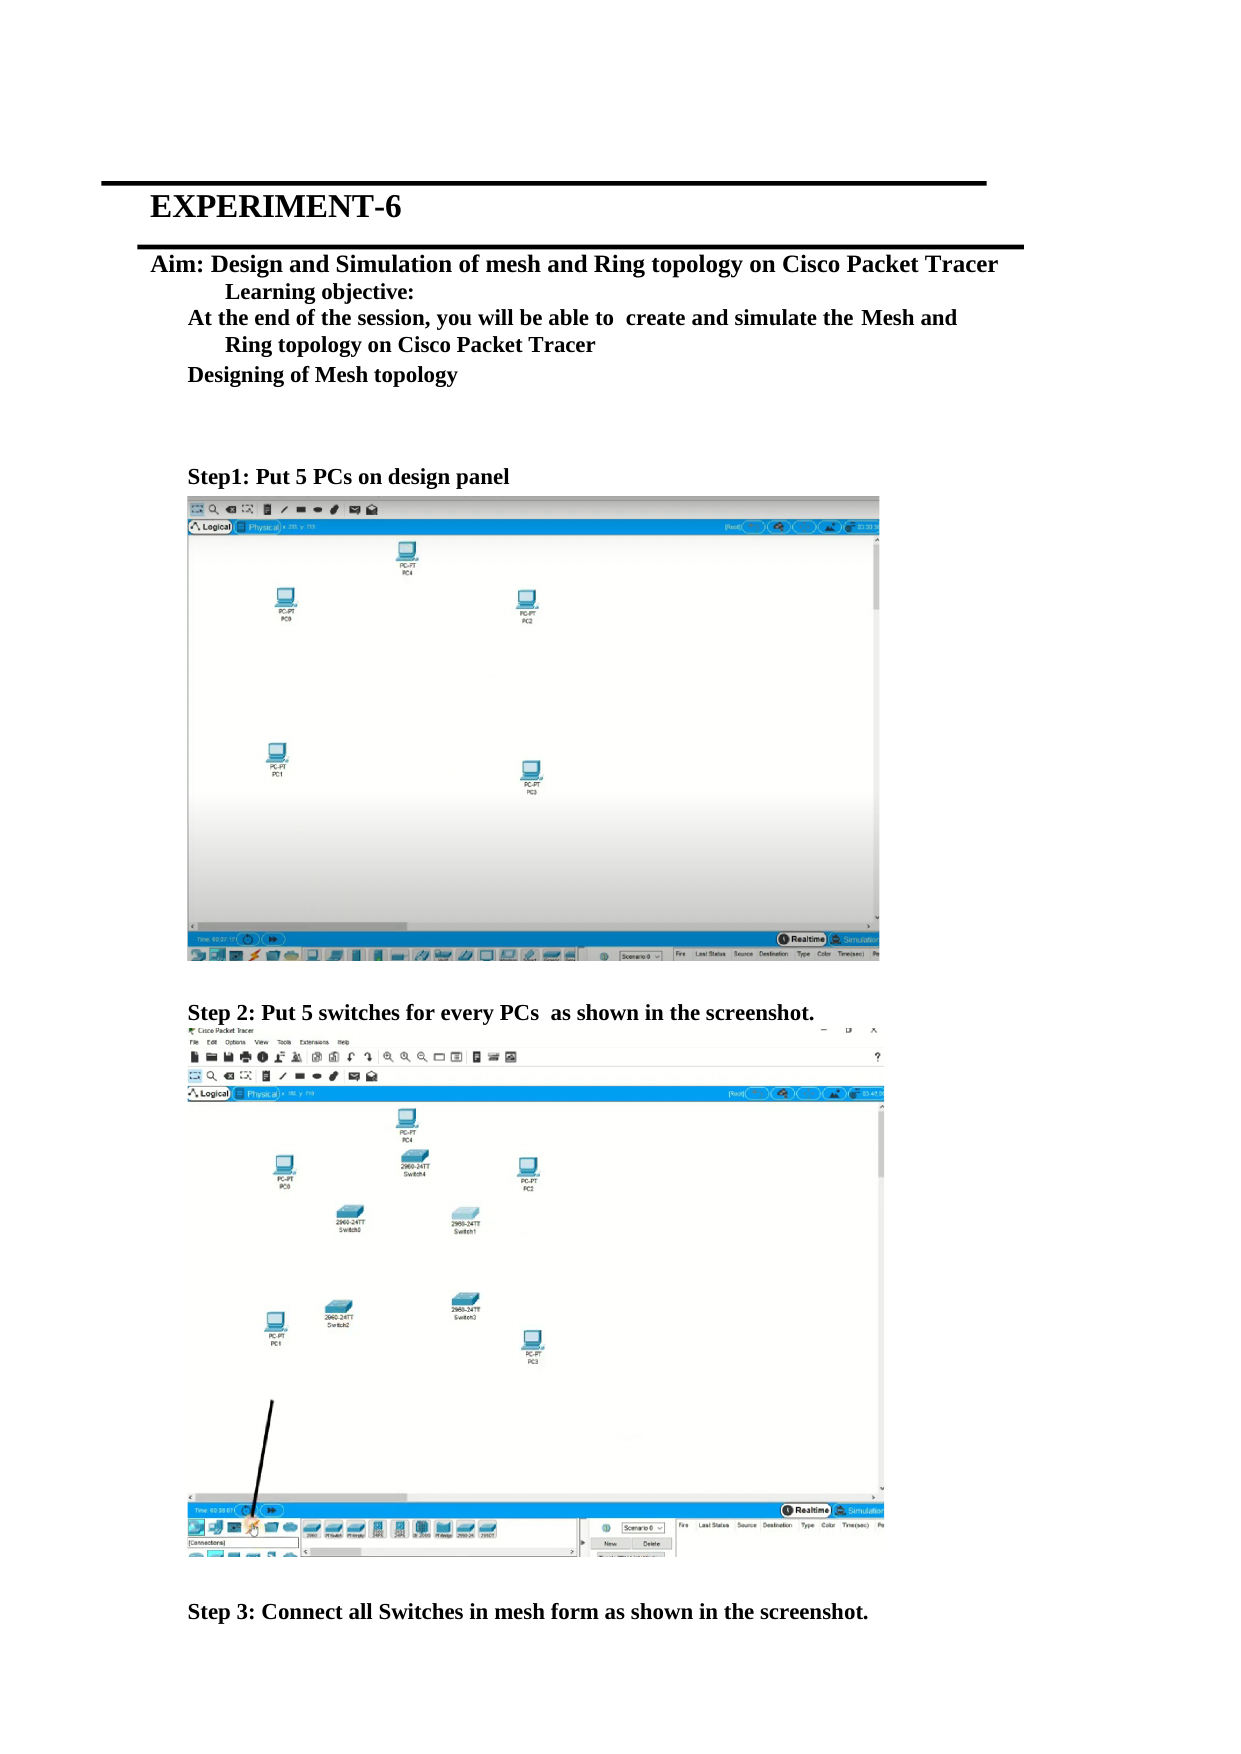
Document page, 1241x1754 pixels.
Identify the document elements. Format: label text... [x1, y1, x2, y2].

picture [187, 496, 880, 961]
picture [187, 1028, 885, 1557]
subtitle Aim: Design and Simulation of mesh and Ring topology on Cisco Packet Tracer [150, 242, 1092, 278]
picture [199, 937, 209, 942]
text At the end of the session, you will be able to create and simulate the Mesh and Ring topology on Cisco Packet Tracer [188, 304, 957, 357]
subtitle EXPERIMENT-6 [150, 187, 1092, 225]
list Learning objective: [225, 278, 1092, 304]
text Step 2: Put 5 switches for every PCs as shown in the screenshot. [187, 999, 1092, 1025]
text Step 3: Connect all Switches in mesh form as shown in the screenshot. [187, 1598, 1092, 1624]
text Designing of Mesh topology [187, 361, 1092, 387]
picture [270, 936, 278, 941]
text Step1: Put 5 PCs on design panel [187, 463, 1092, 489]
